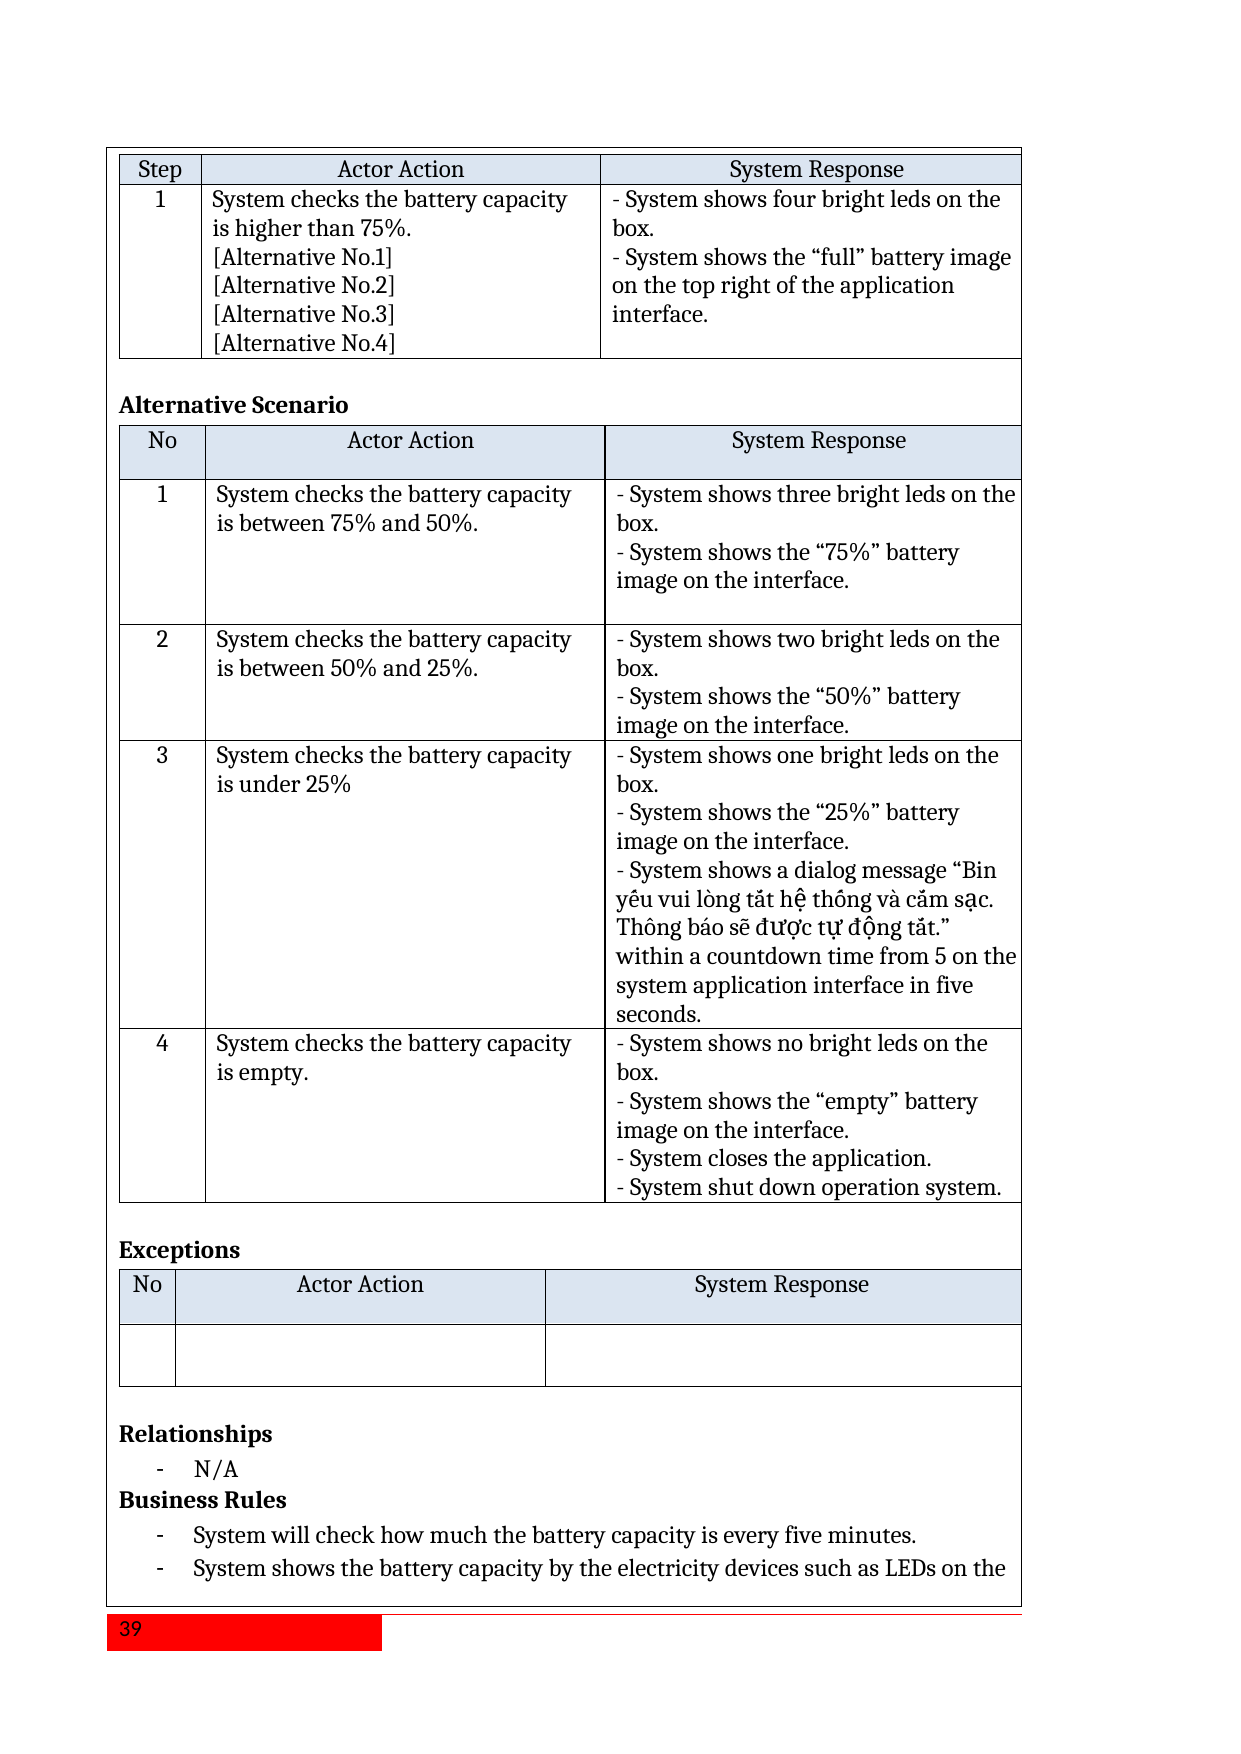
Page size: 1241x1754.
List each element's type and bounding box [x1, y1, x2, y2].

table_cell [107, 148, 1021, 1606]
